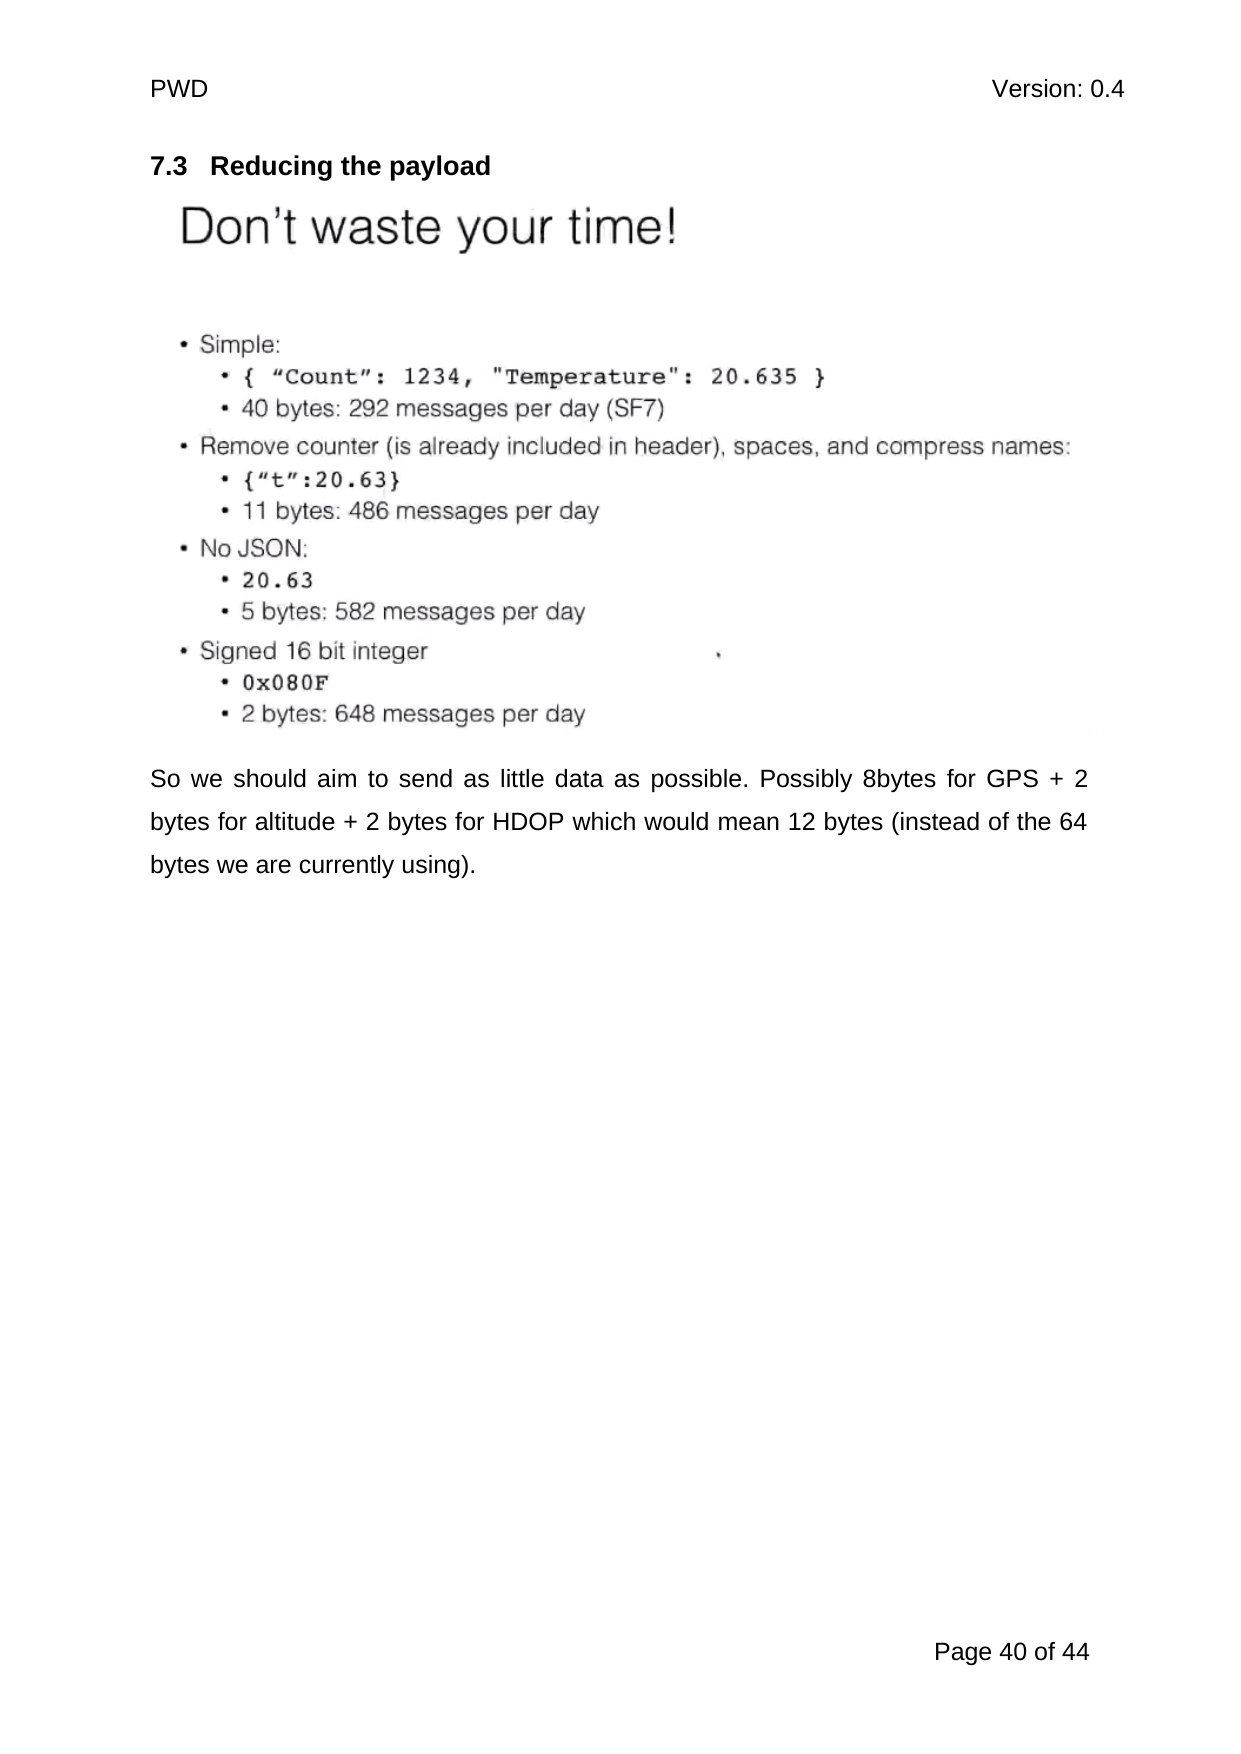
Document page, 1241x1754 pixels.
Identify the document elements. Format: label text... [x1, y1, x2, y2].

text So we should aim to send as little data as possible. Possibly 8bytes for GPS + 2 bytes for altitude + 2 bytes for HDOP which would mean 12 bytes (instead of the 64 bytes we are currently using). [150, 764, 1090, 879]
picture [150, 196, 1090, 750]
subtitle Reducing the payload [150, 150, 1090, 181]
